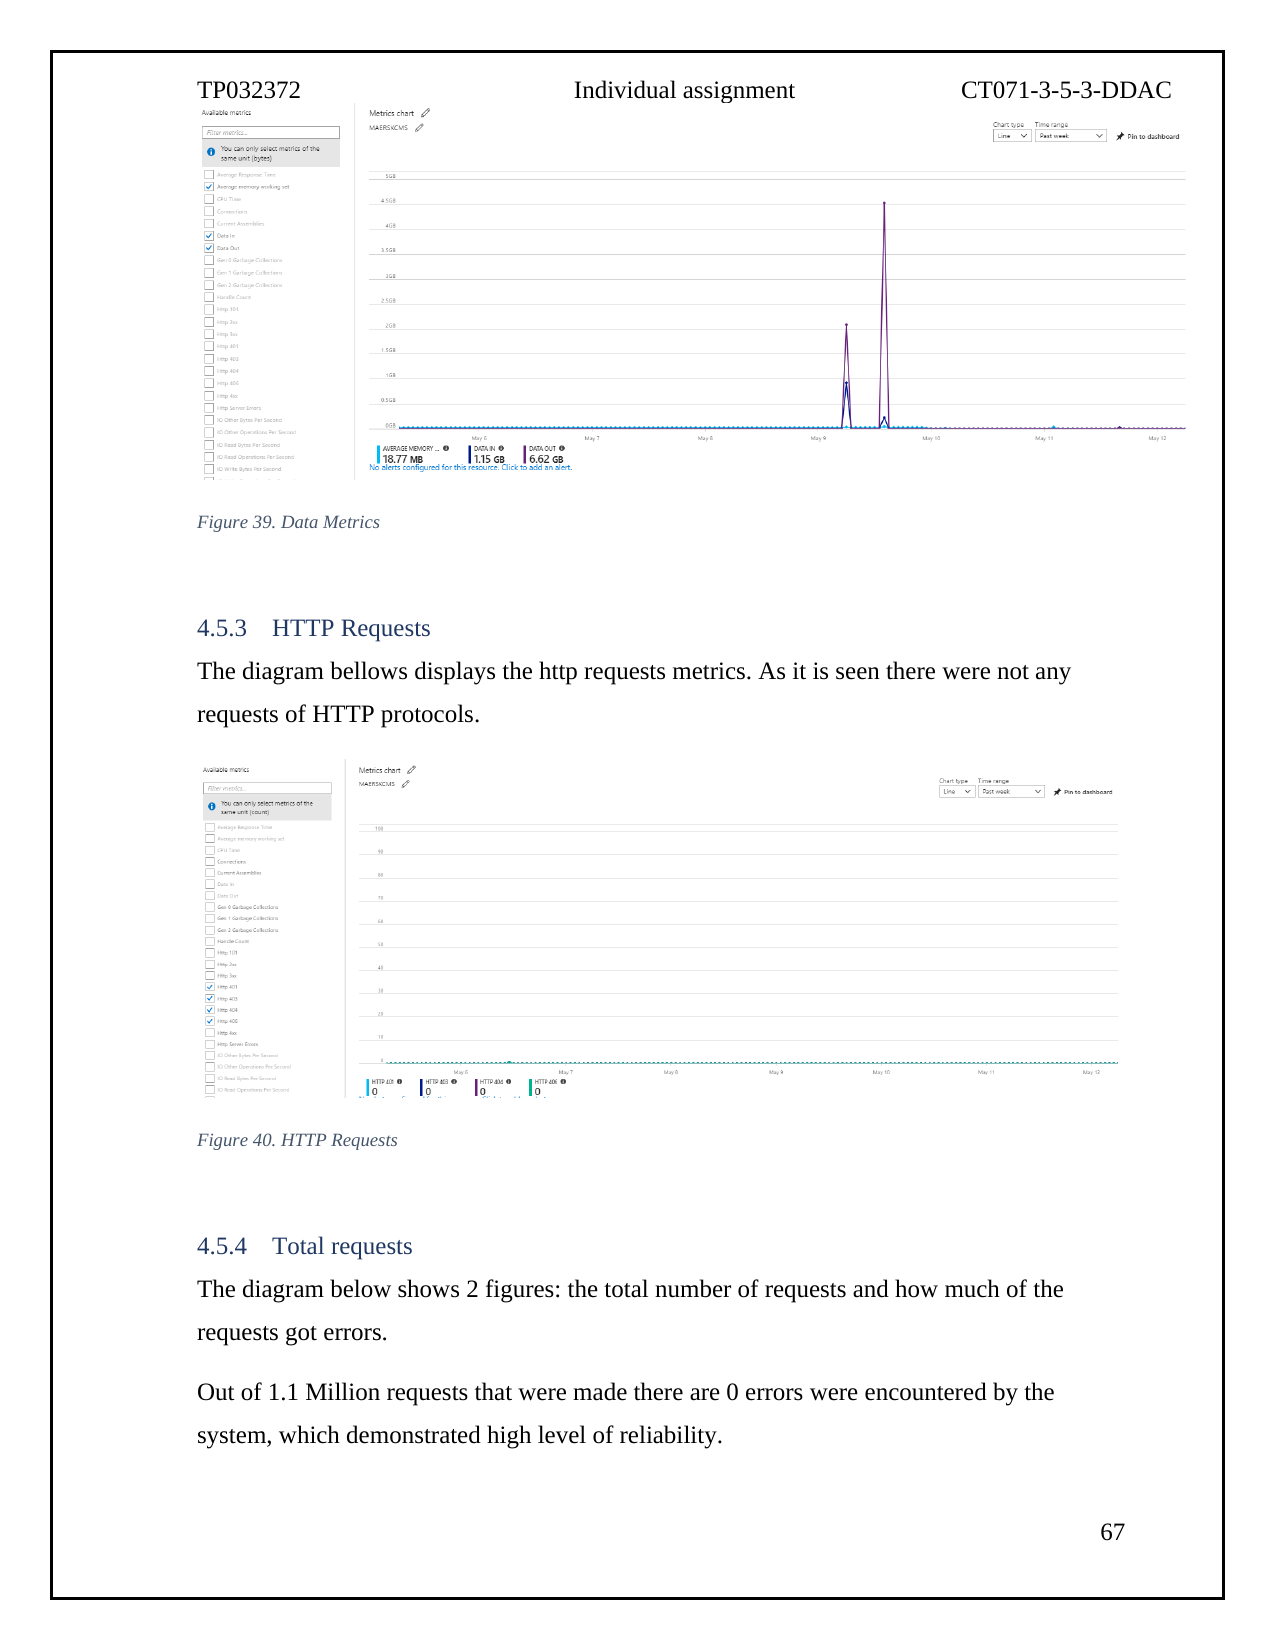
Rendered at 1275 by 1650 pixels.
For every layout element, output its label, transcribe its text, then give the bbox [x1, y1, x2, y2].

text The diagram below shows 2 figures: the total number of requests and how much of the requests got errors. [197, 1274, 1125, 1346]
subtitle HTTP Requests [197, 613, 1125, 642]
text Figure 39. Data Metrics [197, 511, 1125, 533]
picture [196, 759, 1125, 1098]
text Figure 40. HTTP Requests [197, 1129, 1125, 1150]
picture [196, 103, 1194, 480]
text The diagram bellows displays the http requests metrics. As it is seen there were not any requests of HTTP protocols. [197, 656, 1125, 728]
text Out of 1.1 Million requests that were made there are 0 errors were encountered by the system, which demonstrated high level of reliability. [197, 1377, 1125, 1449]
subtitle Total requests [197, 1231, 1125, 1260]
